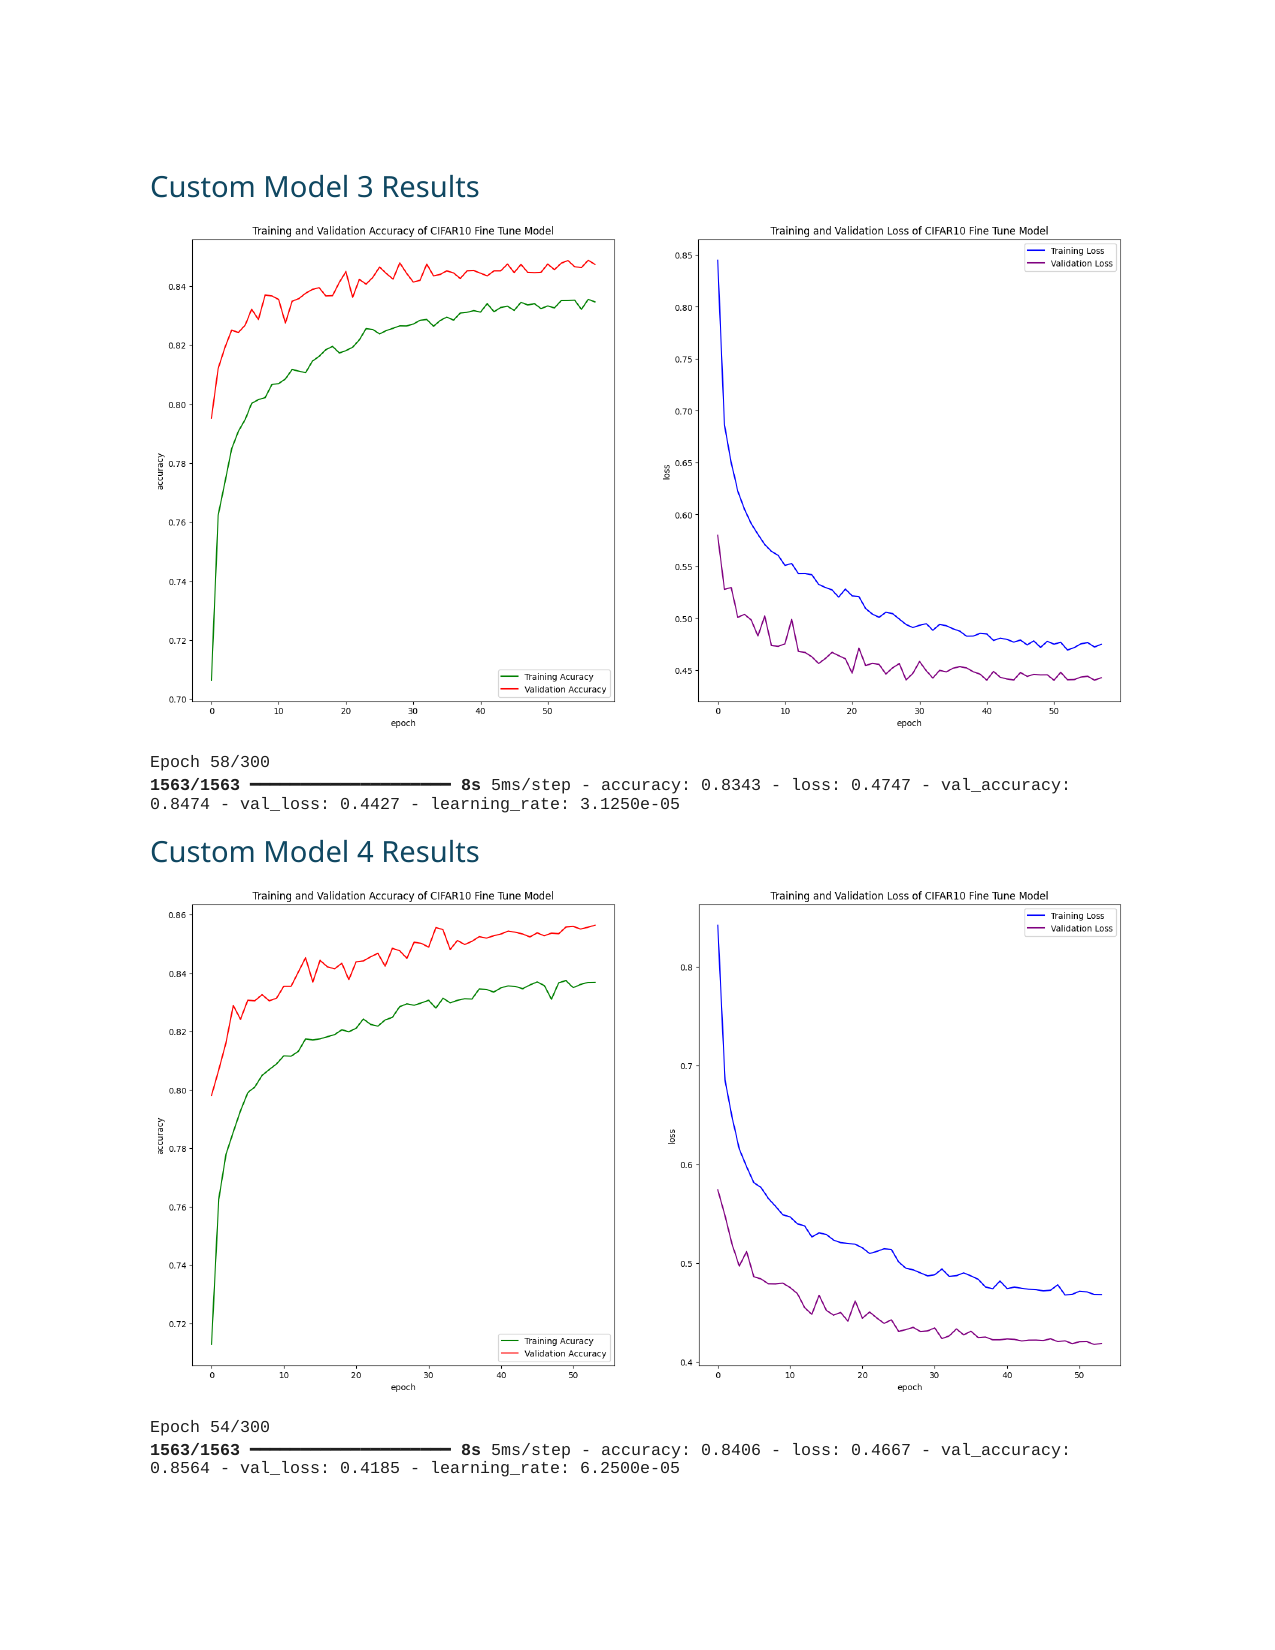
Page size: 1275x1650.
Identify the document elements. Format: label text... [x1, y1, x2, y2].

text Epoch 58/300 [150, 754, 1125, 773]
subtitle Custom Model 3 Results [150, 167, 1125, 206]
picture [150, 885, 1125, 1397]
text Epoch 54/300 [150, 1418, 1125, 1437]
text 1563/1563 ━━━━━━━━━━━━━━━━━━━━ 8s 5ms/step - accuracy: 0.8343 - loss: 0.4747 - val_accuracy: 0.8474 - val_loss: 0.4427 - learning_rate: 3.1250e-05 [150, 773, 1125, 814]
text 1563/1563 ━━━━━━━━━━━━━━━━━━━━ 8s 5ms/step - accuracy: 0.8406 - loss: 0.4667 - val_accuracy: 0.8564 - val_loss: 0.4185 - learning_rate: 6.2500e-05 [150, 1437, 1125, 1479]
subtitle Custom Model 4 Results [150, 831, 1125, 871]
picture [150, 220, 1125, 733]
